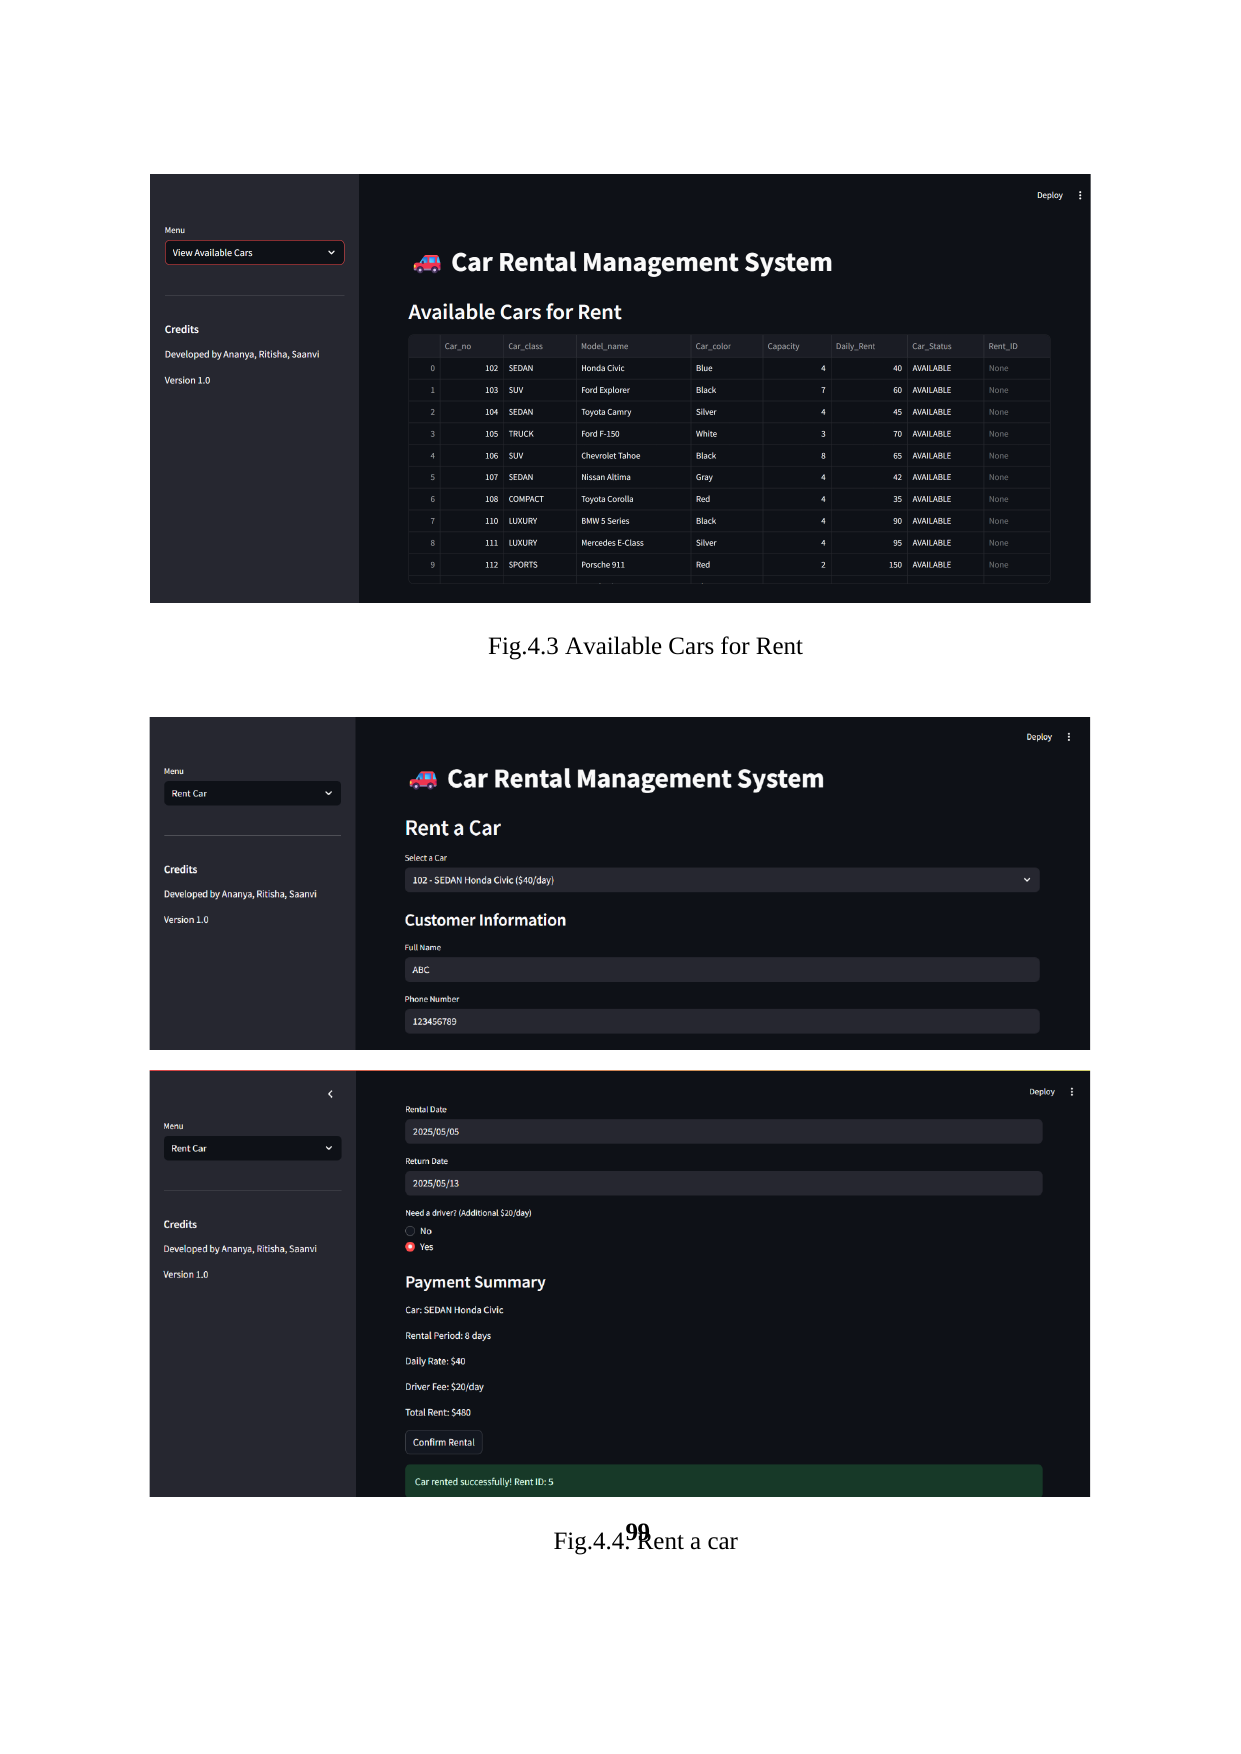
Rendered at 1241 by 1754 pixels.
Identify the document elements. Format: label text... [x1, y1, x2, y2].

text Fig.4.3 Available Cars for Rent [273, 631, 1018, 660]
picture [149, 1070, 1091, 1497]
picture [149, 717, 1091, 1050]
picture [150, 174, 1091, 603]
text Fig.4.4. Rent a car [273, 1526, 1018, 1554]
